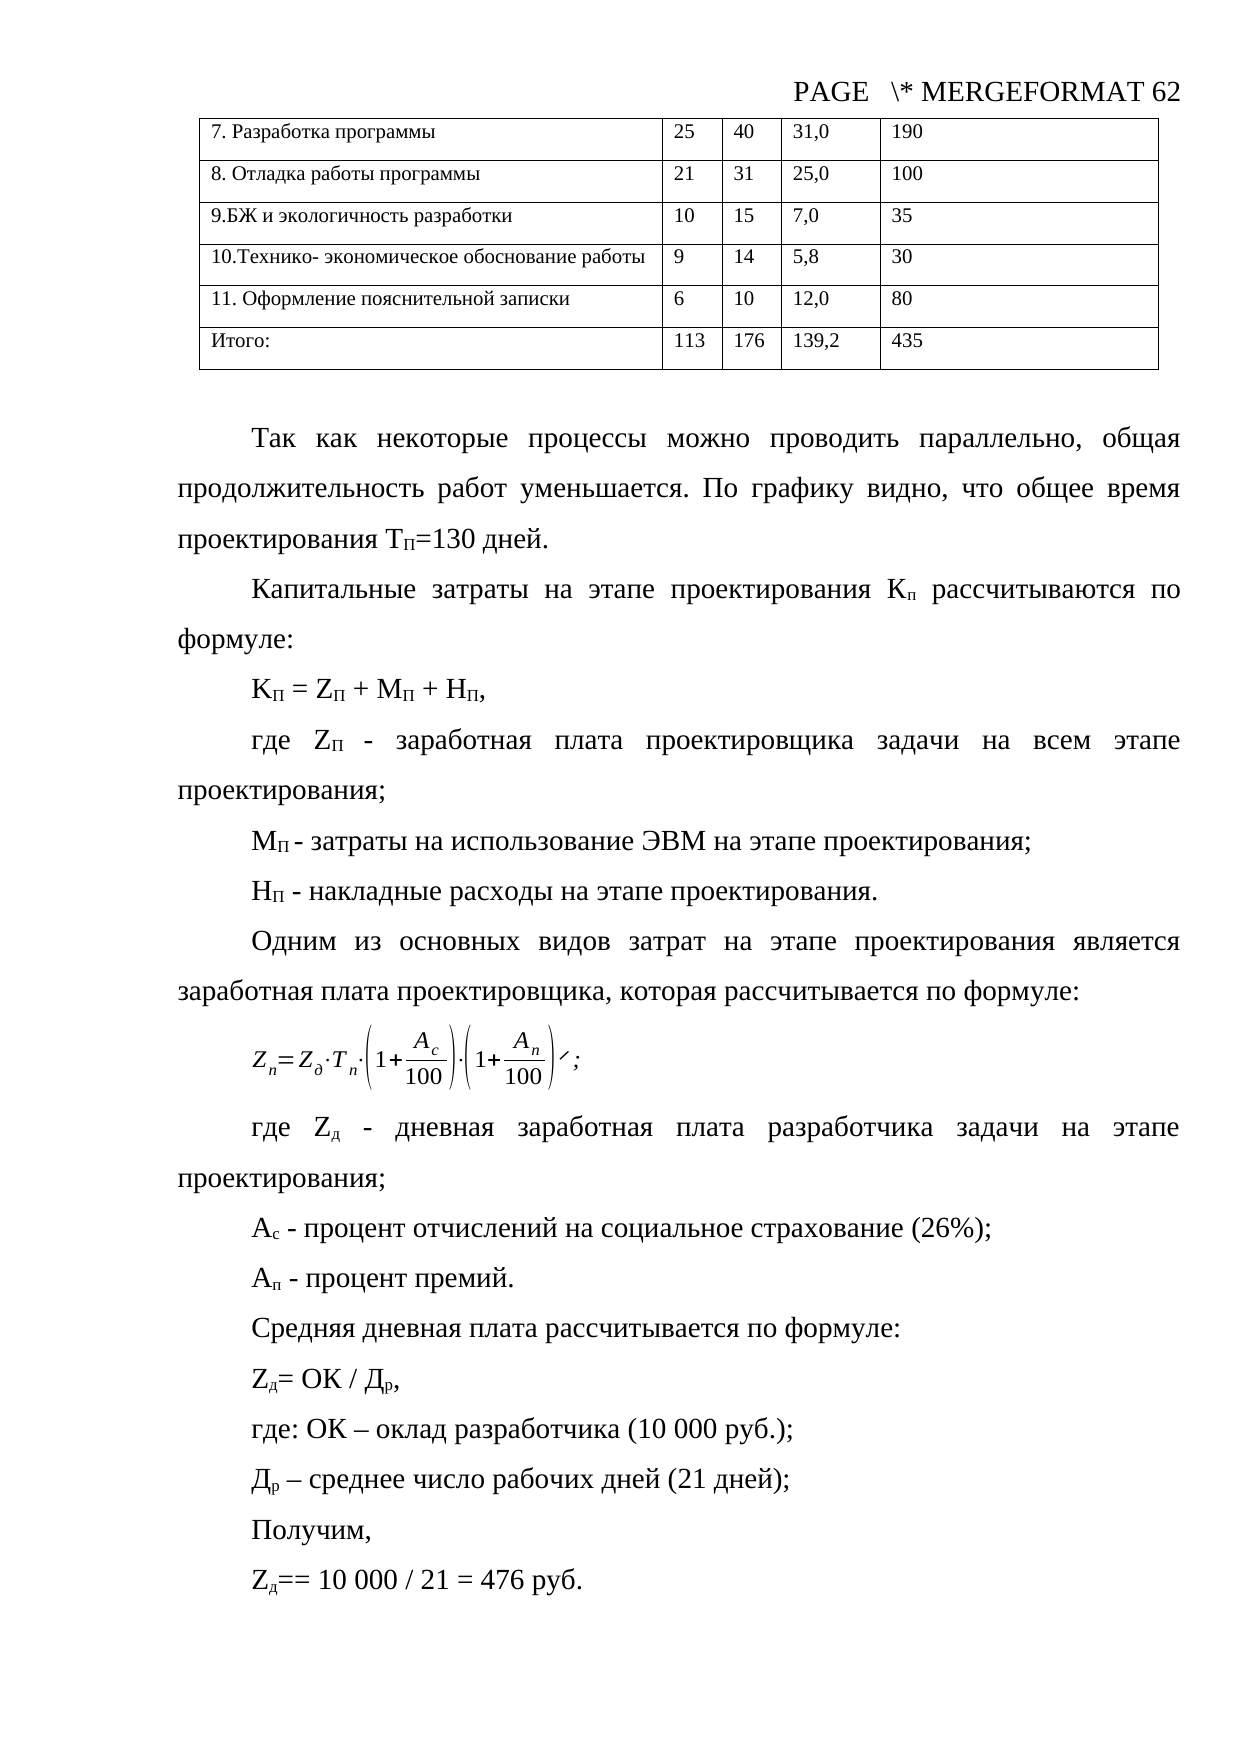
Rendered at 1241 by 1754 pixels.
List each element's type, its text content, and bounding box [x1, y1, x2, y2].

table_cell 35 [881, 203, 1158, 243]
text MП - затраты на использование ЭВМ на этапе проектирования; [177, 823, 1181, 856]
table_cell 12,0 [782, 286, 880, 327]
table_cell 10 [723, 286, 781, 327]
table_cell 9 [663, 245, 722, 285]
text где ZП - заработная плата проектировщика задачи на всем этапе проектирования; [177, 722, 1181, 806]
text где: ОК – оклад разработчика (10 000 руб.); [177, 1411, 1181, 1445]
text KП = ZП + MП + НП, [177, 672, 1181, 705]
table_cell 176 [723, 328, 781, 369]
table_cell 10.Технико- экономическое обоснование работы [200, 245, 662, 285]
table_cell 10 [663, 203, 722, 243]
table_cell 40 [723, 119, 781, 160]
text Так как некоторые процессы можно проводить параллельно, общая продолжительность работ уменьшается. По графику видно, что общее время проектирования ТП=130 дней. [177, 420, 1181, 554]
table_cell 80 [881, 286, 1158, 327]
table_cell 190 [881, 119, 1158, 160]
text где Zд - дневная заработная плата разработчика задачи на этапе проектирования; [177, 1109, 1181, 1193]
table_cell 6 [663, 286, 722, 327]
table_cell 5,8 [782, 245, 880, 285]
table_cell Итого: [200, 328, 662, 369]
table_cell 7,0 [782, 203, 880, 243]
text Др – среднее число рабочих дней (21 дней); [177, 1462, 1181, 1495]
text Zд== 10 000 / 21 = 476 руб. [177, 1562, 1181, 1596]
text Средняя дневная плата рассчитывается по формуле: [177, 1311, 1181, 1344]
text Ап - процент премий. [177, 1260, 1181, 1294]
text Zд= ОК / Др, [177, 1361, 1181, 1394]
text Капитальные затраты на этапе проектирования Кп рассчитываются по формуле: [177, 571, 1181, 655]
table_cell 100 [881, 161, 1158, 202]
table_cell 113 [663, 328, 722, 369]
table_cell 11. Оформление пояснительной записки [200, 286, 662, 327]
table_cell 31,0 [782, 119, 880, 160]
text Получим, [177, 1512, 1181, 1545]
table_cell 139,2 [782, 328, 880, 369]
text Ас - процент отчислений на социальное страхование (26%); [177, 1210, 1181, 1243]
table_cell 21 [663, 161, 722, 202]
table_cell 30 [881, 245, 1158, 285]
table_cell 8. Отладка работы программы [200, 161, 662, 202]
table_cell 435 [881, 328, 1158, 369]
text НП - накладные расходы на этапе проектирования. [177, 873, 1181, 906]
table_cell 31 [723, 161, 781, 202]
table_cell 15 [723, 203, 781, 243]
text Одним из основных видов затрат на этапе проектирования является заработная плата проектировщика, которая рассчитывается по формуле: [177, 923, 1181, 1007]
table_cell 14 [723, 245, 781, 285]
table_cell 25,0 [782, 161, 880, 202]
table_cell 9.БЖ и экологичность разработки [200, 203, 662, 243]
table_cell 25 [663, 119, 722, 160]
table_cell 7. Разработка программы [200, 119, 662, 160]
